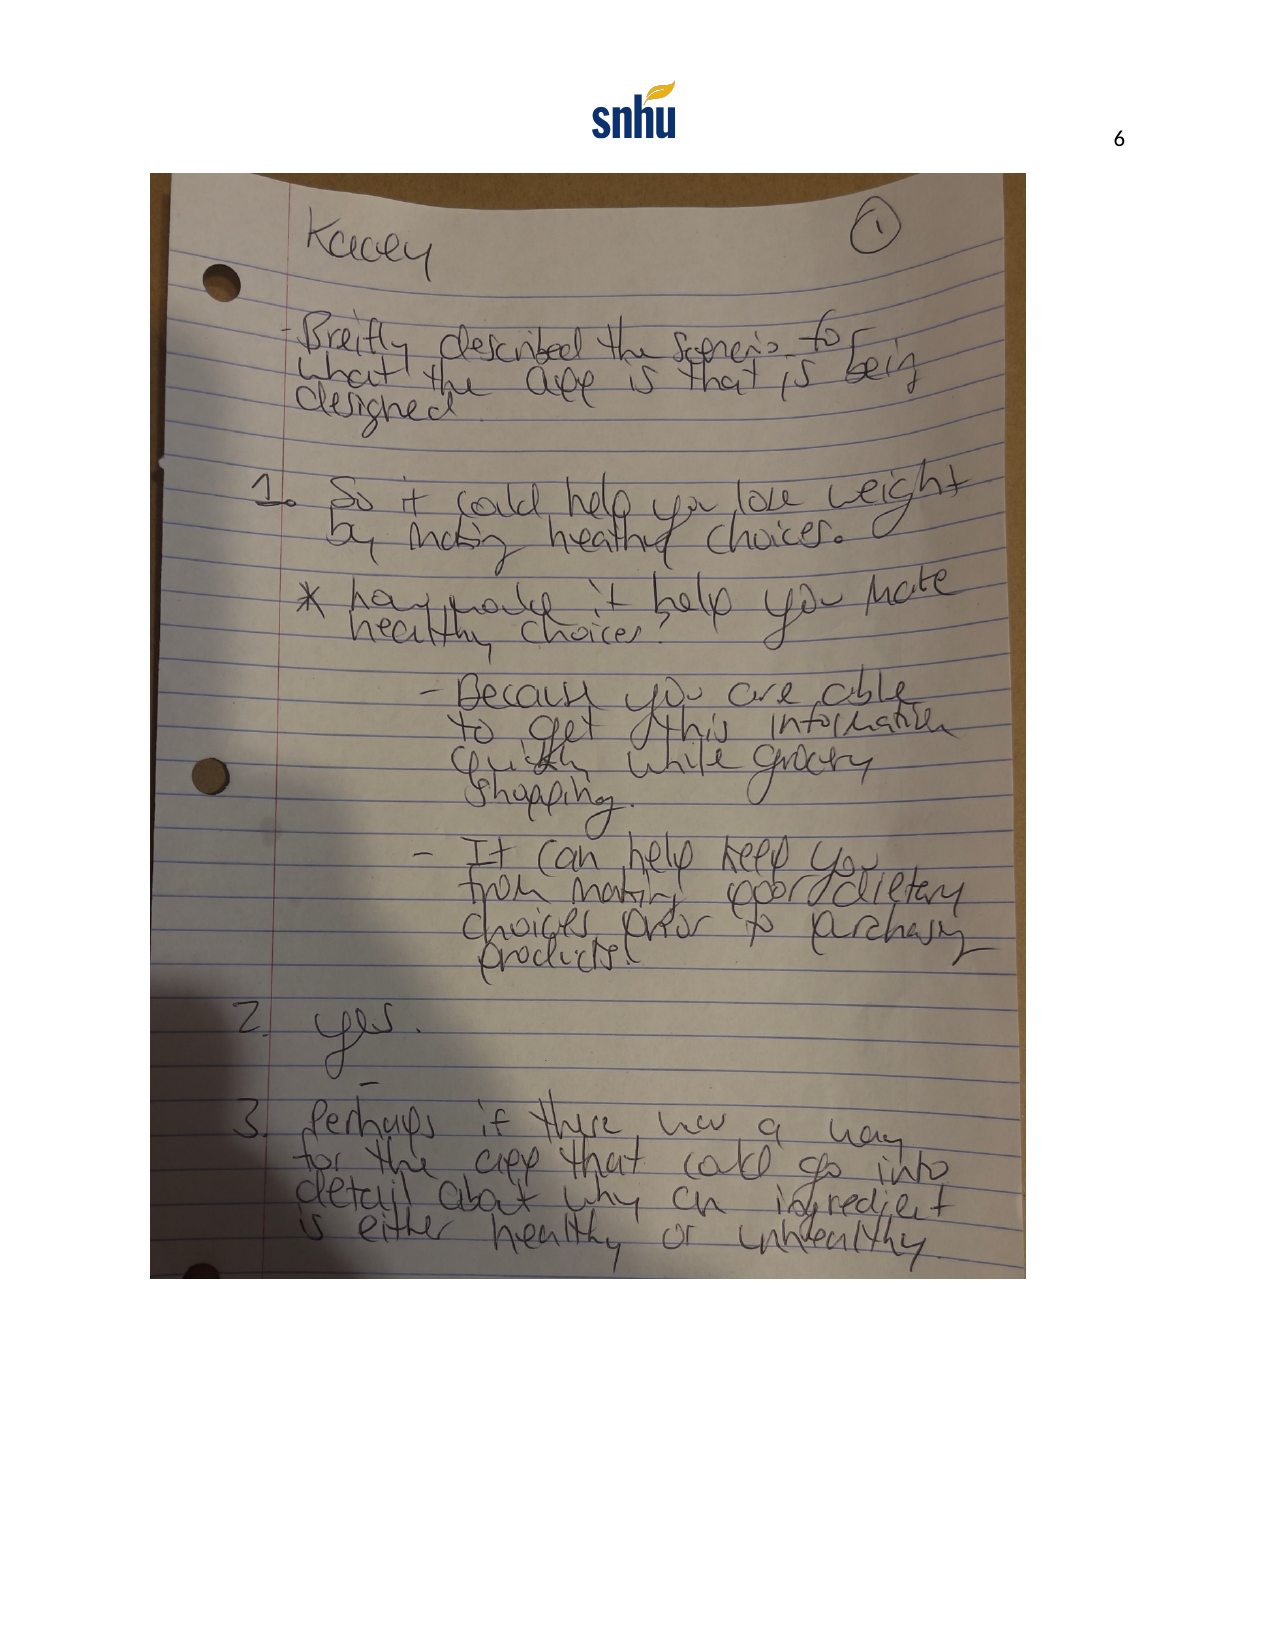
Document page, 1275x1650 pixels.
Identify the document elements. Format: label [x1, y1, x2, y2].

picture [573, 75, 702, 147]
picture [150, 173, 1026, 1279]
